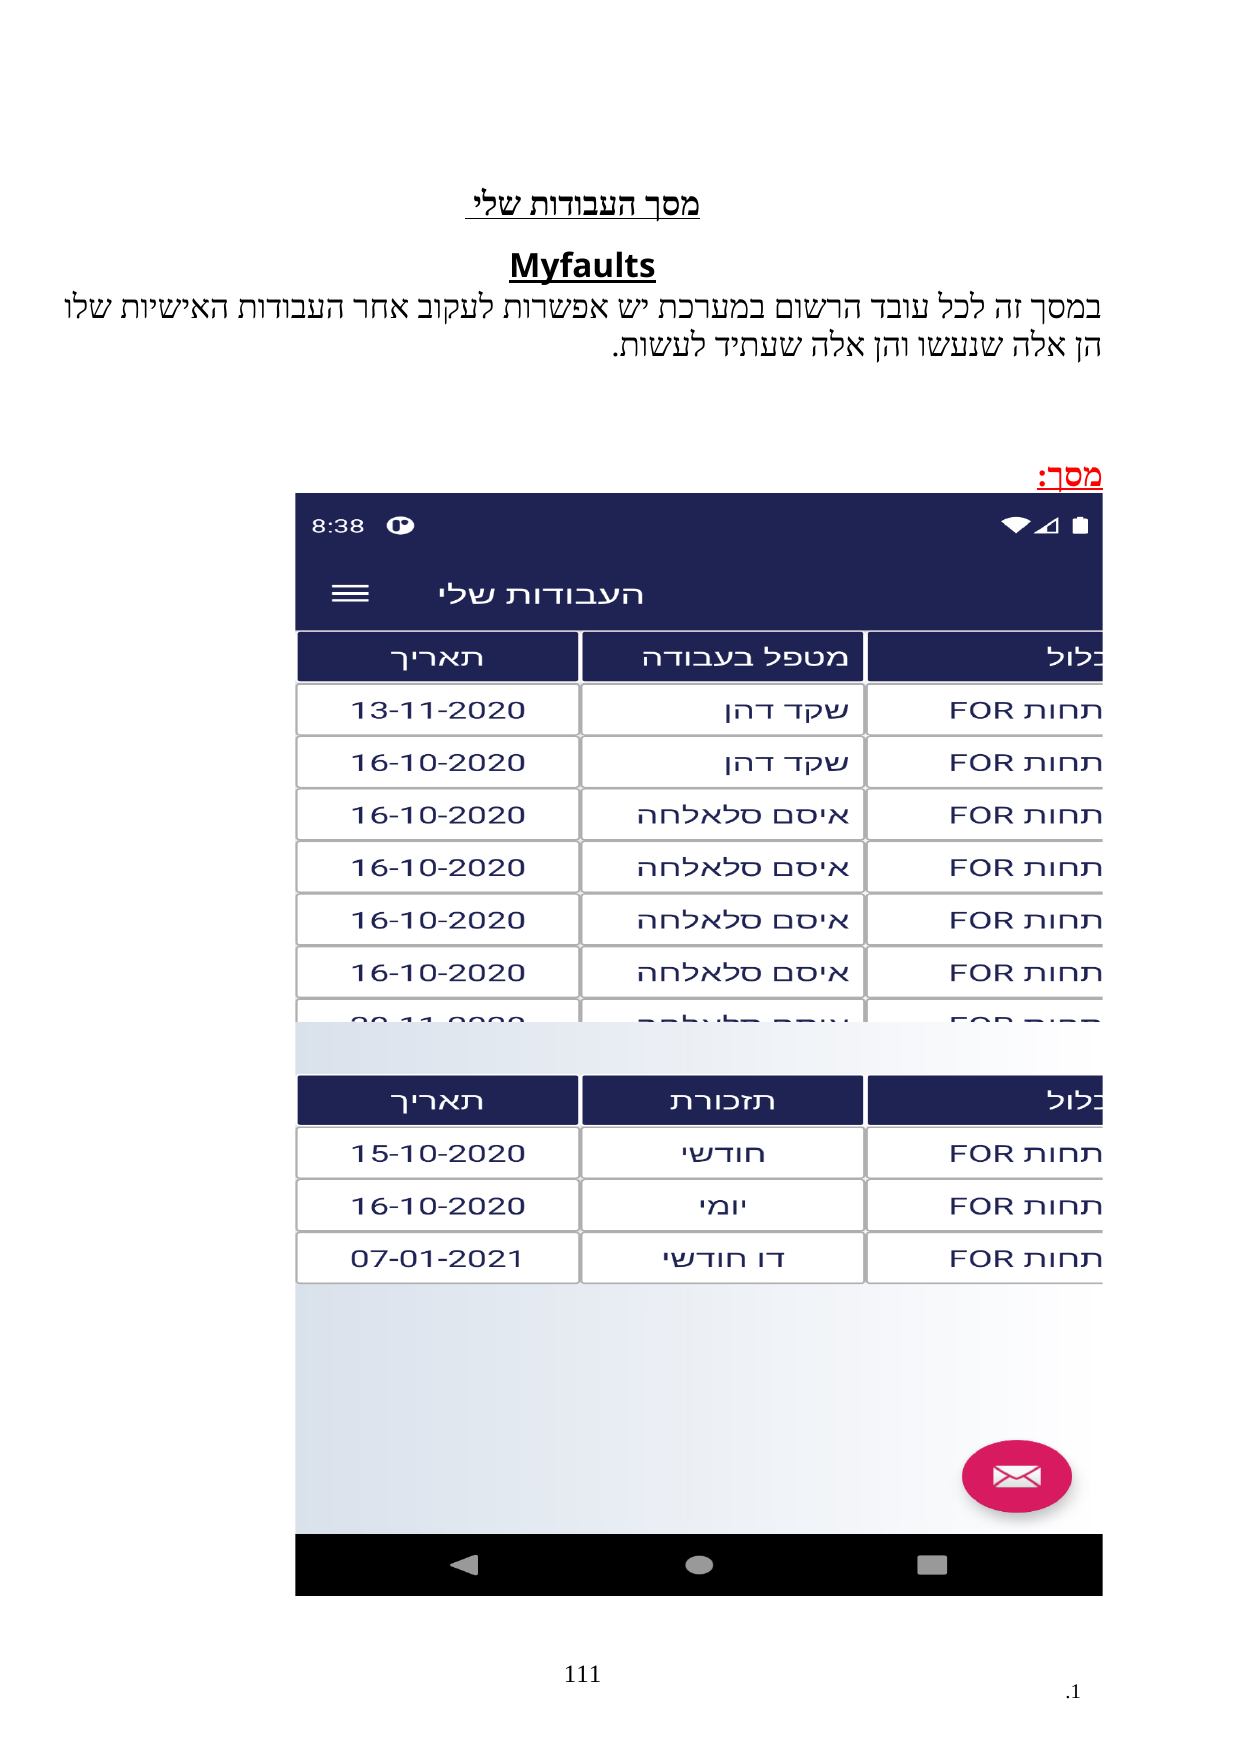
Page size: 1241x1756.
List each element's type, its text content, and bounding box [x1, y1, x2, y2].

text מסך: [62, 455, 1103, 493]
text במסך זה לכל עובד הרשום במערכת יש אפשרות לעקוב אחר העבודות האישיות שלו הן אלה שנעשו והן אלה שעתיד לעשות. [62, 287, 1103, 364]
picture [295, 493, 1103, 1596]
text Myfaults [62, 242, 1103, 287]
text מסך העבודות שלי [62, 184, 1103, 223]
